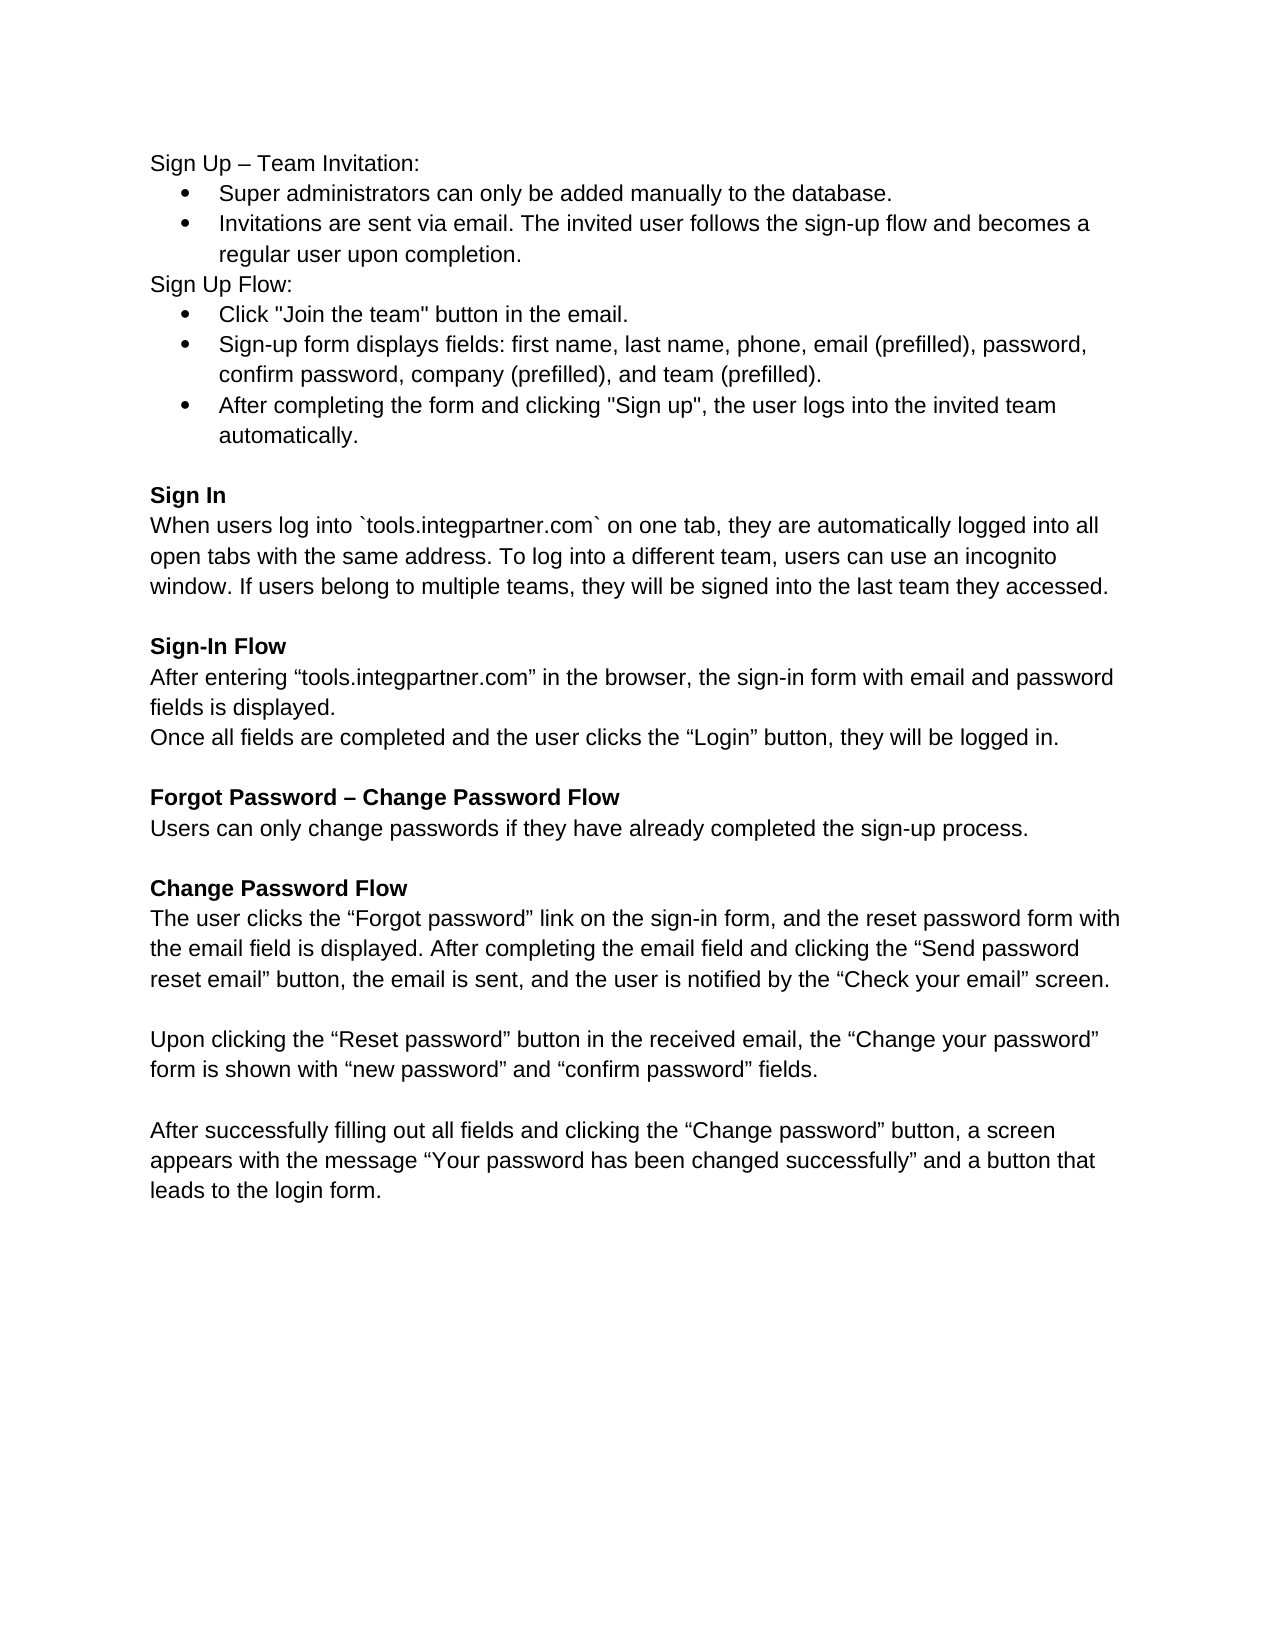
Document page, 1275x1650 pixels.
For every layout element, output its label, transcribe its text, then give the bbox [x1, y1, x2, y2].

text When users log into `tools.integpartner.com` on one tab, they are automatically logged into all open tabs with the same address. To log into a different team, users can use an incognito window. If users belong to multiple teams, they will be signed into the last team they accessed. [150, 512, 1125, 599]
list Click "Join the team" button in the email. [181, 301, 1125, 327]
text Change Password Flow [150, 875, 1125, 901]
text The user clicks the “Forgot password” link on the sign-in form, and the reset password form with the email field is displayed. After completing the email field and clicking the “Send password reset email” button, the email is sent, and the user is notified by the “Check your email” screen. [150, 905, 1125, 992]
list Super administrators can only be added manually to the database. [181, 180, 1125, 207]
text Upon clicking the “Reset password” button in the received email, the “Change your password” form is shown with “new password” and “confirm password” fields. [150, 1026, 1125, 1083]
list Invitations are sent via email. The invited user follows the sign-up flow and becomes a regular user upon completion. [181, 210, 1125, 267]
list After completing the form and clicking "Sign up", the user logs into the invited team automatically. [181, 392, 1125, 448]
text Sign In [150, 482, 1125, 509]
text Forgot Password – Change Password Flow [150, 784, 1125, 811]
text After entering “tools.integpartner.com” in the browser, the sign-in form with email and password fields is displayed. [150, 663, 1125, 720]
text Sign Up Flow: [150, 271, 1125, 297]
text Users can only change passwords if they have already completed the sign-up process. [150, 814, 1125, 841]
text After successfully filling out all fields and clicking the “Change password” button, a screen appears with the message “Your password has been changed successfully” and a button that leads to the login form. [150, 1117, 1125, 1203]
text Sign-In Flow [150, 633, 1125, 660]
list Sign-up form displays fields: first name, last name, phone, email (prefilled), password, confirm password, company (prefilled), and team (prefilled). [181, 331, 1125, 388]
text Sign Up – Team Invitation: [150, 150, 1125, 176]
text Once all fields are completed and the user clicks the “Login” button, they will be logged in. [150, 724, 1125, 750]
